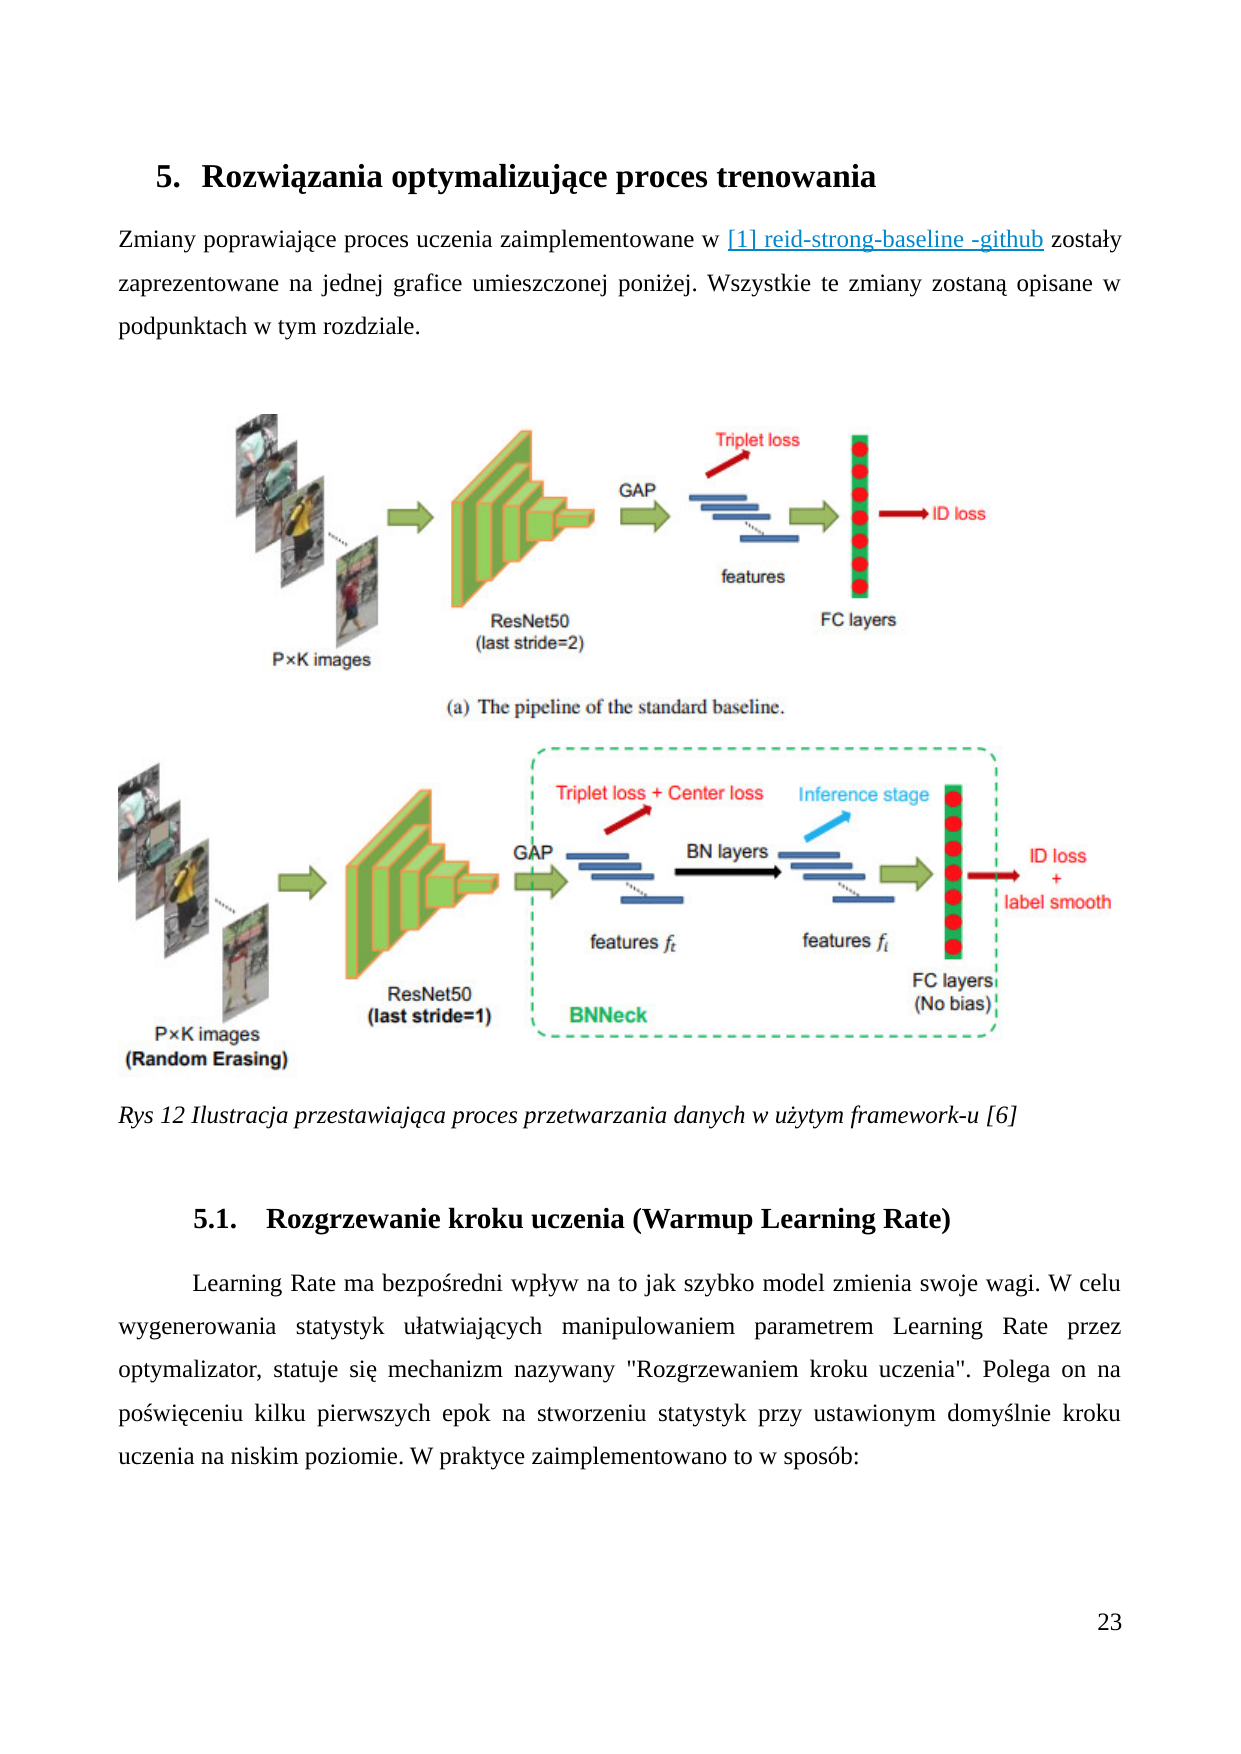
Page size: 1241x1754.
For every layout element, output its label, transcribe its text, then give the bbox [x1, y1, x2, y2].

picture [118, 414, 1120, 1088]
text Zmiany poprawiające proces uczenia zaimplementowane w [1] reid-strong-baseline -github zostały zaprezentowane na jednej grafice umieszczonej poniżej. Wszystkie te zmiany zostaną opisane w podpunktach w tym rozdziale. [118, 224, 1122, 339]
subtitle Rozgrzewanie kroku uczenia (Warmup Learning Rate) [193, 1202, 1122, 1235]
subtitle Rozwiązania optymalizujące proces trenowania [156, 156, 1122, 194]
text Learning Rate ma bezpośredni wpływ na to jak szybko model zmienia swoje wagi. W celu wygenerowania statystyk ułatwiających manipulowaniem parametrem Learning Rate przez optymalizator, statuje się mechanizm nazywany "Rozgrzewaniem kroku uczenia". Polega on na poświęceniu kilku pierwszych epok na stworzeniu statystyk przy ustawionym domyślnie kroku uczenia na niskim poziomie. W praktyce zaimplementowano to w sposób: [118, 1268, 1122, 1469]
